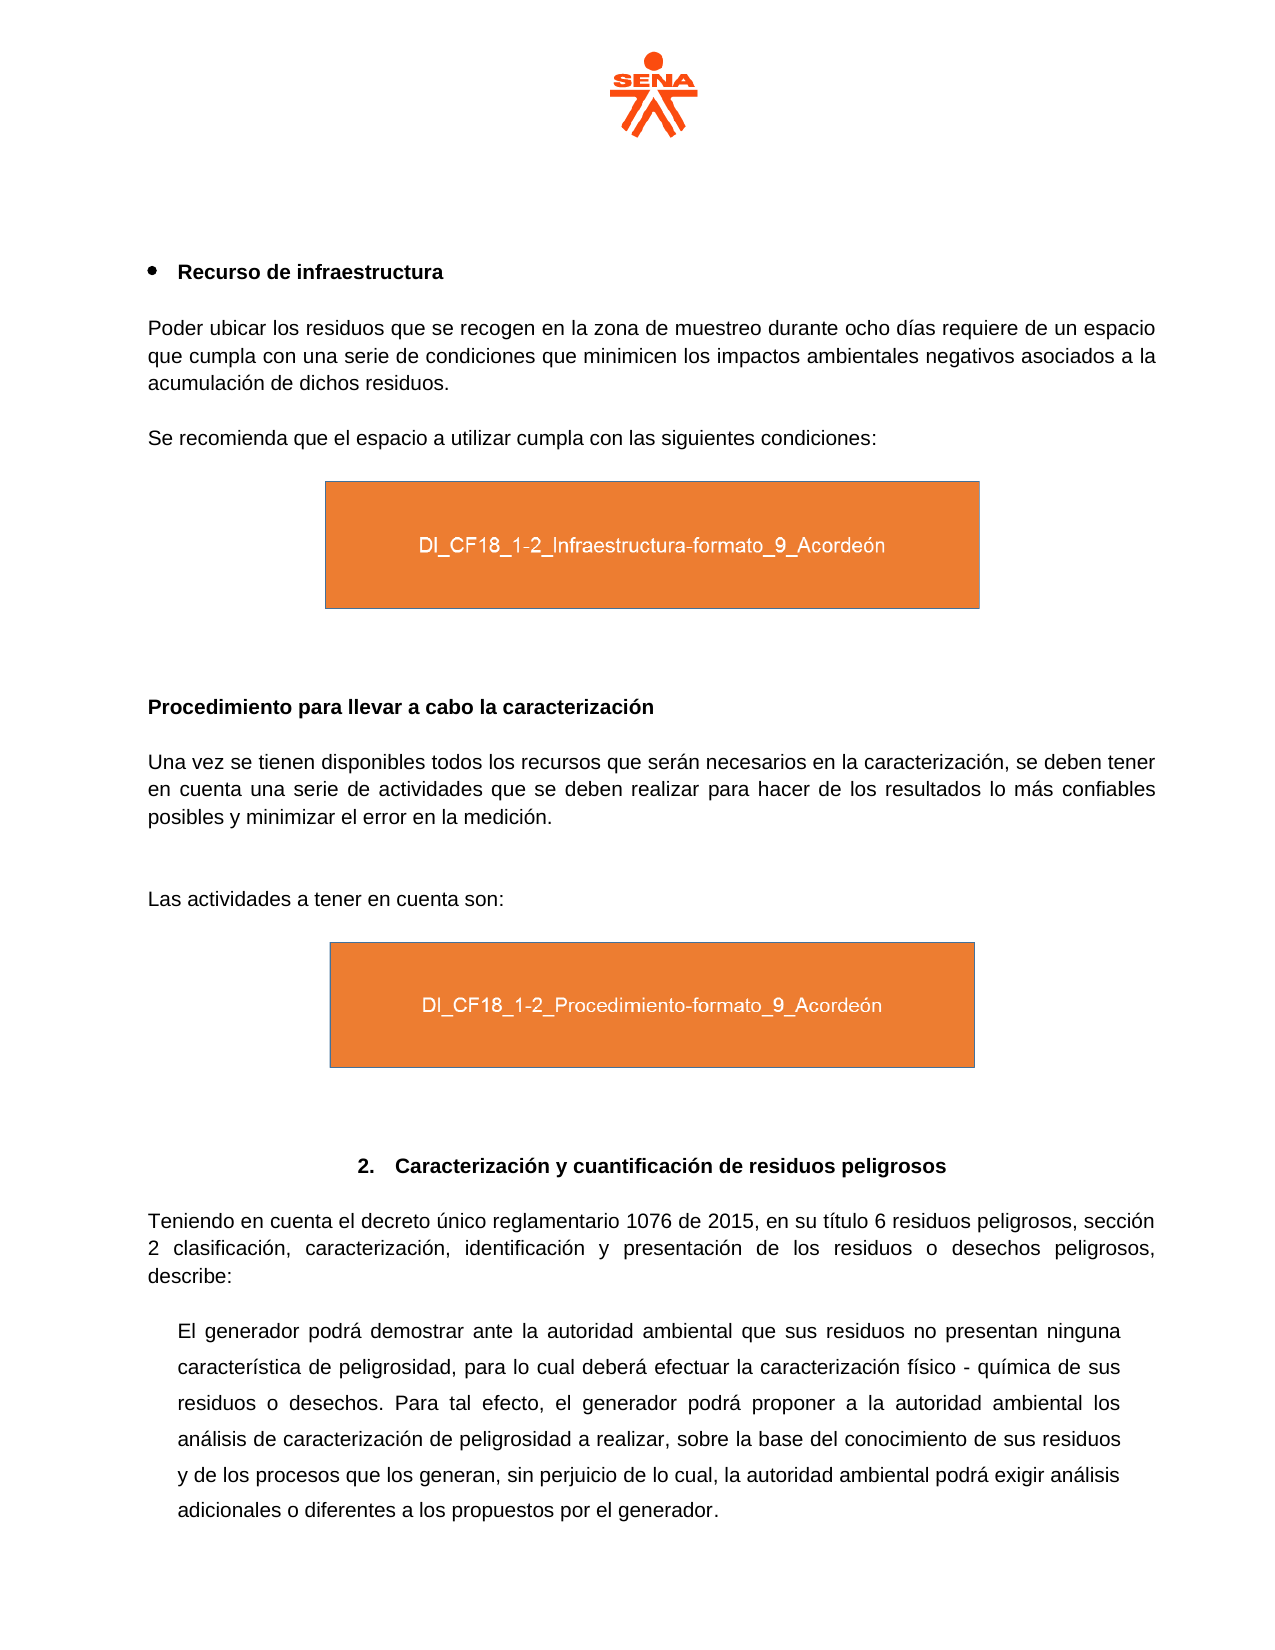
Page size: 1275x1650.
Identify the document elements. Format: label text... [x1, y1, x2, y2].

picture [329, 942, 975, 1068]
text Poder ubicar los residuos que se recogen en la zona de muestreo durante ocho días requiere de un espacio que cumpla con una serie de condiciones que minimicen los impactos ambientales negativos asociados a la acumulación de dichos residuos. [148, 316, 1157, 395]
list Recurso de infraestructura [148, 260, 1157, 285]
text Una vez se tienen disponibles todos los recursos que serán necesarios en la caracterización, se deben tener en cuenta una serie de actividades que se deben realizar para hacer de los resultados lo más confiables posibles y minimizar el error en la medición. [148, 749, 1157, 828]
text Procedimiento para llevar a cabo la caracterización [148, 694, 1157, 718]
list Caracterización y cuantificación de residuos peligrosos [148, 1154, 1157, 1178]
text El generador podrá demostrar ante la autoridad ambiental que sus residuos no presentan ninguna característica de peligrosidad, para lo cual deberá efectuar la caracterización físico - química de sus residuos o desechos. Para tal efecto, el generador podrá proponer a la autoridad ambiental los análisis de caracterización de peligrosidad a realizar, sobre la base del conocimiento de sus residuos y de los procesos que los generan, sin perjuicio de lo cual, la autoridad ambiental podrá exigir análisis adicionales o diferentes a los propuestos por el generador. [177, 1319, 1122, 1522]
text Teniendo en cuenta el decreto único reglamentario 1076 de 2015, en su título 6 residuos peligrosos, sección 2 clasificación, caracterización, identificación y presentación de los residuos o desechos peligrosos, describe: [148, 1209, 1157, 1288]
text Se recomienda que el espacio a utilizar cumpla con las siguientes condiciones: [148, 426, 1157, 450]
picture [600, 48, 704, 142]
text Las actividades a tener en cuenta son: [148, 887, 1157, 911]
picture [325, 481, 980, 609]
